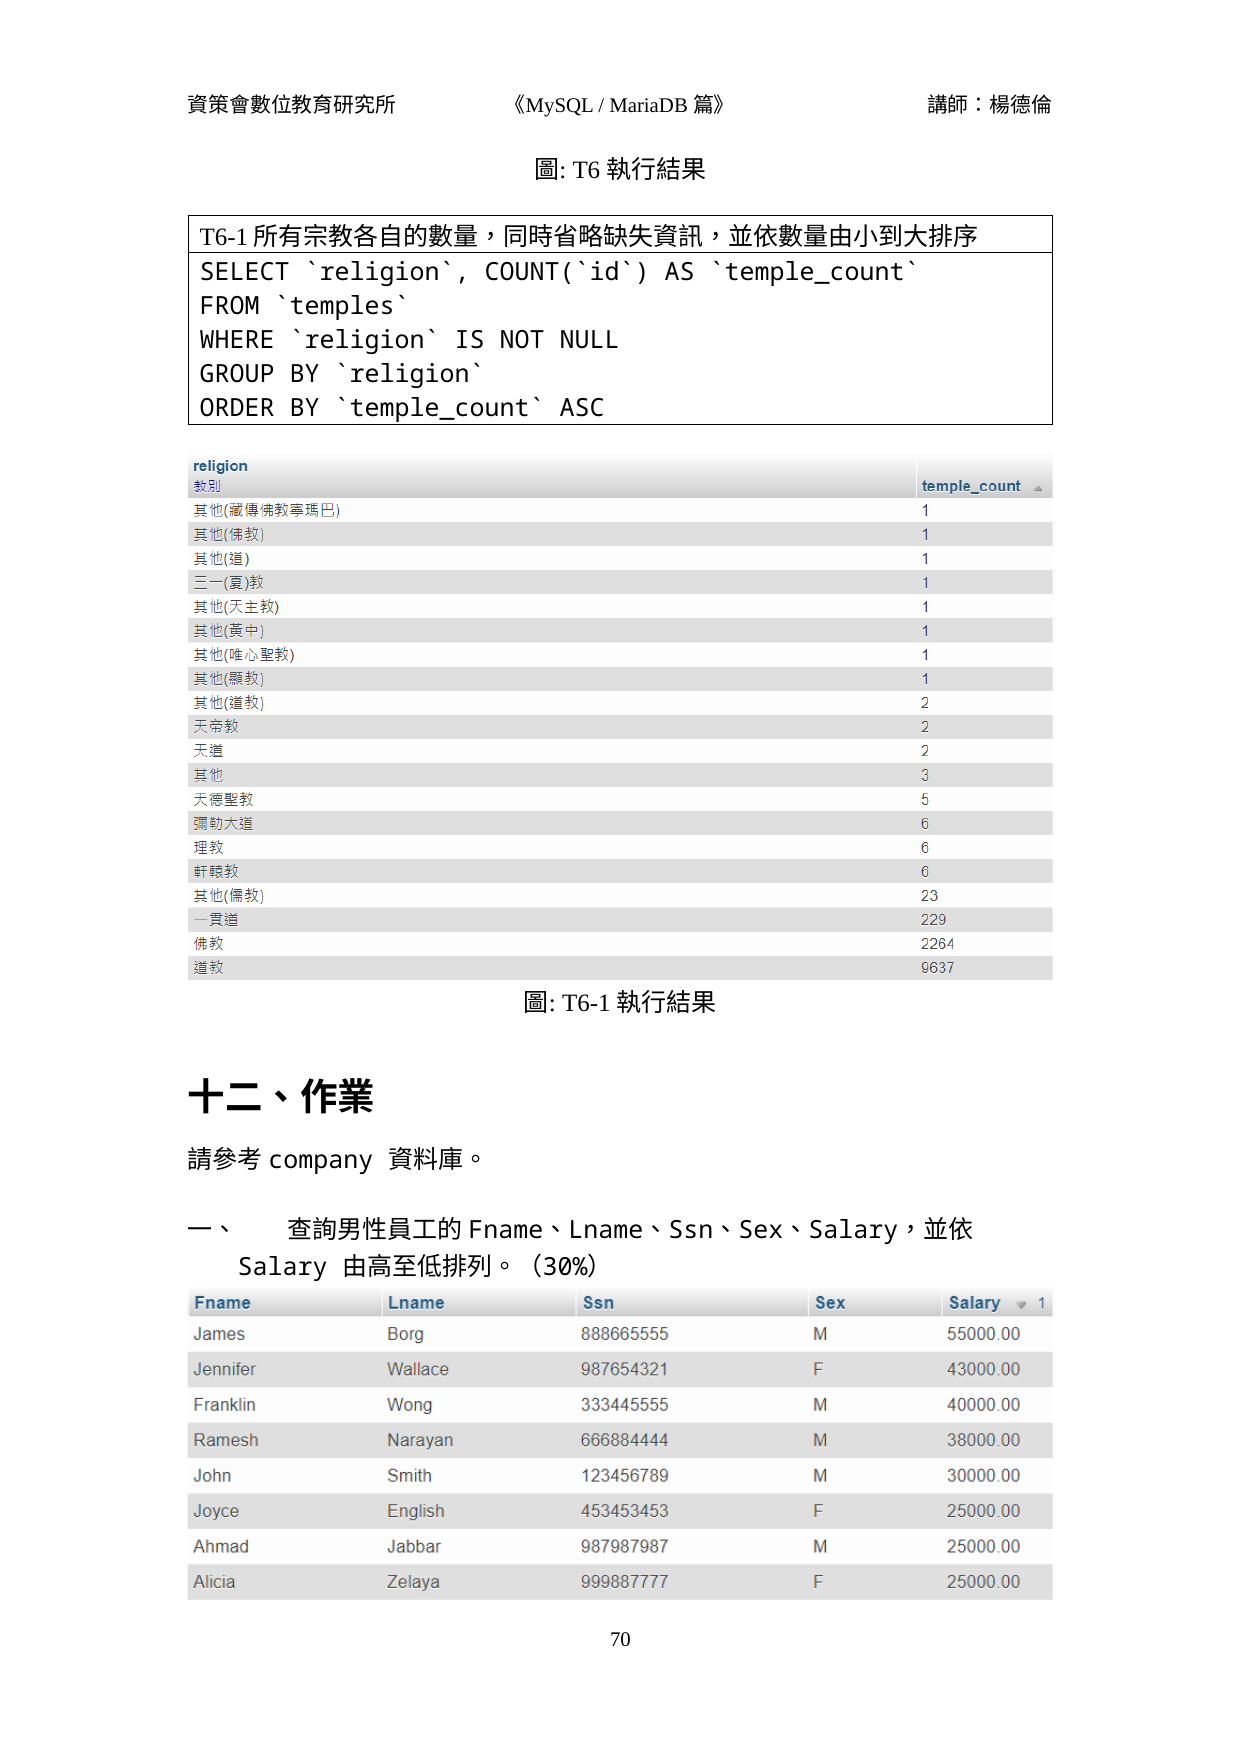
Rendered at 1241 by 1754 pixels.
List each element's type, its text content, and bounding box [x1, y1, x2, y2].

text 圖: T6-1 執行結果 [187, 983, 1053, 1019]
picture [187, 453, 1053, 983]
text 請參考 company 資料庫。 [187, 1139, 1053, 1176]
table_header T6-1所有宗教各自的數量，同時省略缺失資訊，並依數量由小到大排序 [189, 216, 1052, 252]
picture [187, 1282, 1053, 1603]
text 圖: T6 執行結果 [187, 150, 1053, 186]
table_cell SELECT `religion`, COUNT(`id`) AS `temple_count` FROM `temples` WHERE `religion` IS NOT NULL GROUP BY `religion` ORDER BY `temple_count` ASC [189, 253, 1052, 424]
subtitle 十二、作業 [187, 1067, 1053, 1121]
list 查詢男性員工的 Fname、Lname、Ssn、Sex、Salary，並依 Salary 由高至低排列。（30%） [187, 1210, 1053, 1282]
